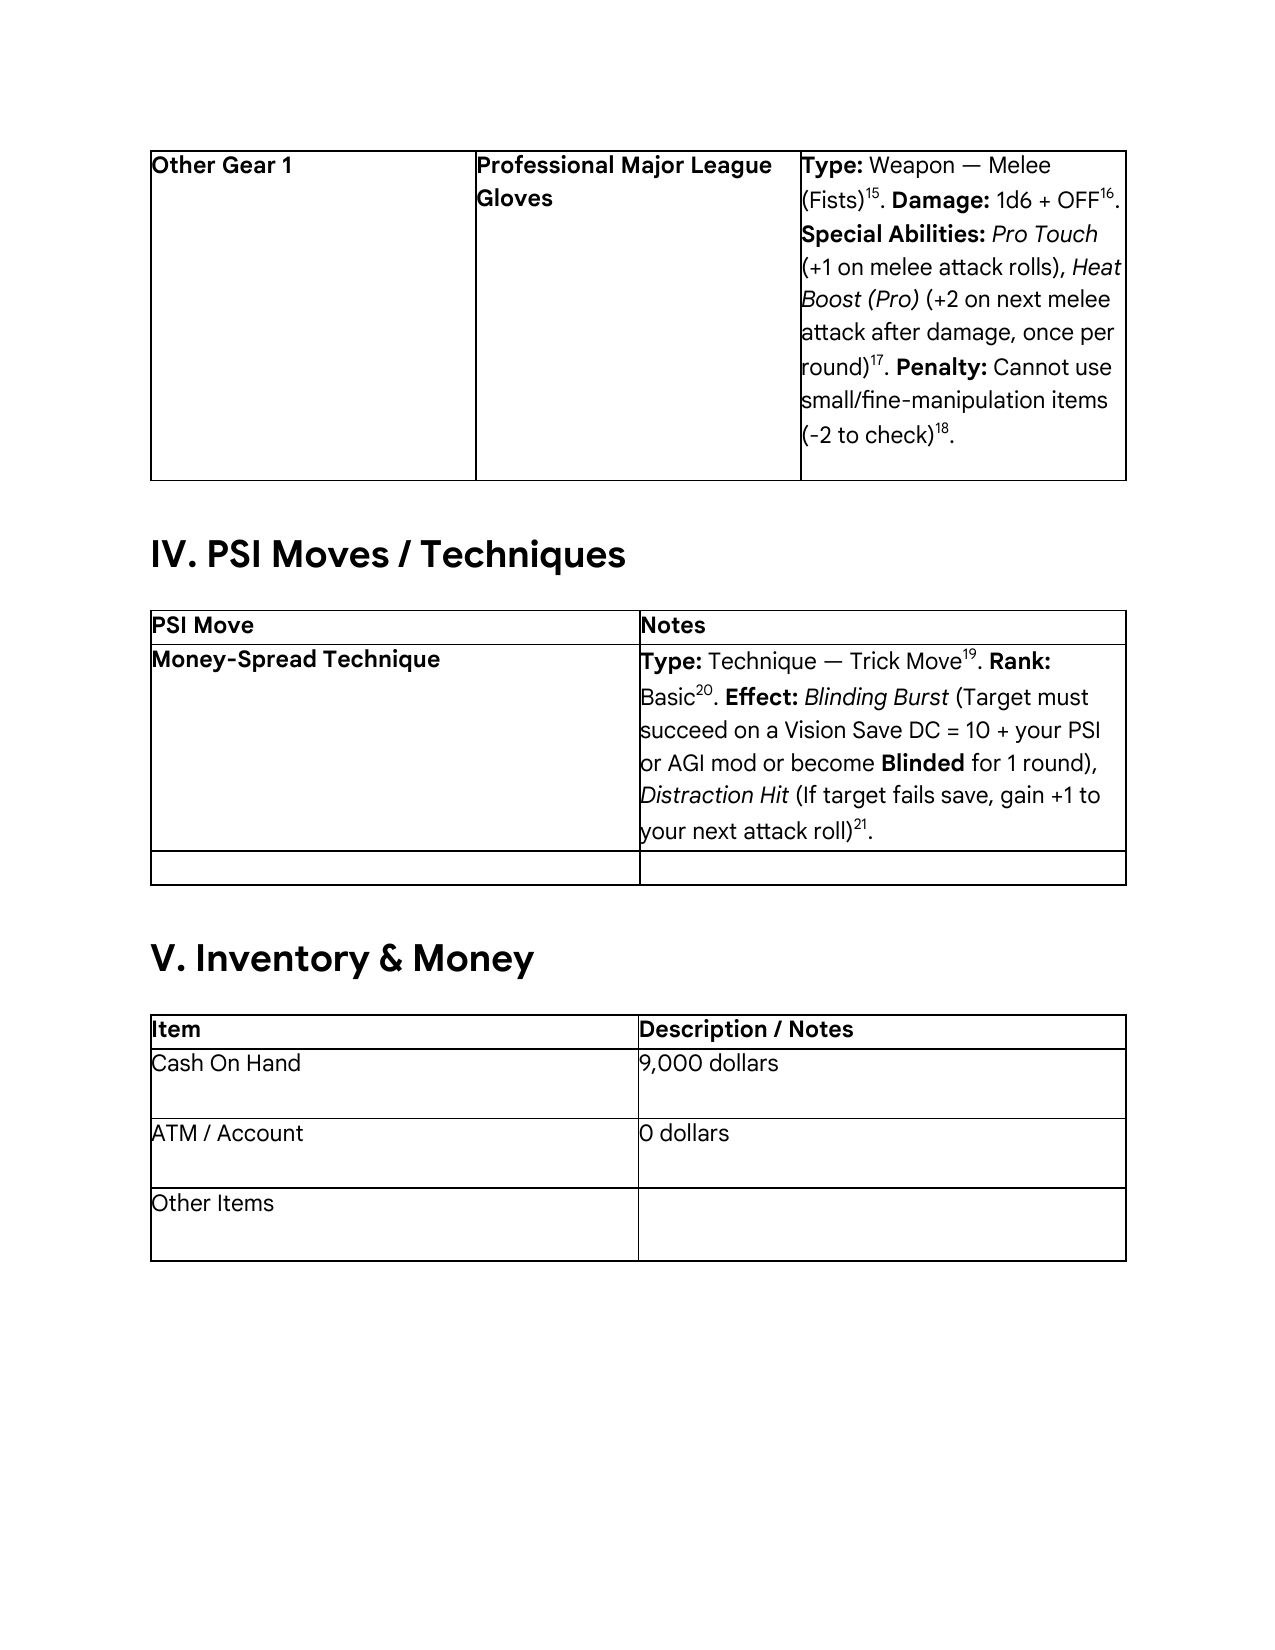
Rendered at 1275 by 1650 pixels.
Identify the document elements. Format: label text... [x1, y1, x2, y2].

table_header Item [152, 1016, 638, 1048]
table_cell Type: Weapon — Melee (Fists)15. Damage: 1d6 + OFF16. Special Abilities: Pro Touch (+1 on melee attack rolls), Heat Boost (Pro) (+2 on next melee attack after damage, once per round)17. Penalty: Cannot use small/fine-manipulation items (-2 to check)18. [802, 152, 1125, 480]
table_header Description / Notes [639, 1016, 1125, 1048]
table_header PSI Move [152, 611, 639, 644]
table_cell Other Gear 1 [152, 152, 475, 480]
subtitle IV. PSI Moves / Techniques [150, 531, 1125, 578]
table_cell Type: Technique — Trick Move19. Rank: Basic20. Effect: Blinding Burst (Target must succeed on a Vision Save DC = 10 + your PSI or AGI mod or become Blinded for 1 round), Distraction Hit (If target fails save, gain +1 to your next attack roll)21. [641, 645, 1125, 850]
subtitle V. Inventory & Money [150, 936, 1125, 983]
table_cell 0 dollars [639, 1119, 1125, 1187]
table_cell ATM / Account [152, 1119, 638, 1187]
table_cell Other Items [152, 1189, 638, 1260]
table_cell [641, 852, 1125, 884]
table_header Notes [641, 611, 1125, 644]
table_cell Professional Major League Gloves [477, 152, 800, 480]
table_cell Cash On Hand [152, 1050, 638, 1118]
table_cell [639, 1189, 1125, 1260]
table_cell 9,000 dollars [639, 1050, 1125, 1118]
table_cell [152, 852, 639, 884]
table_cell Money-Spread Technique [152, 645, 639, 850]
